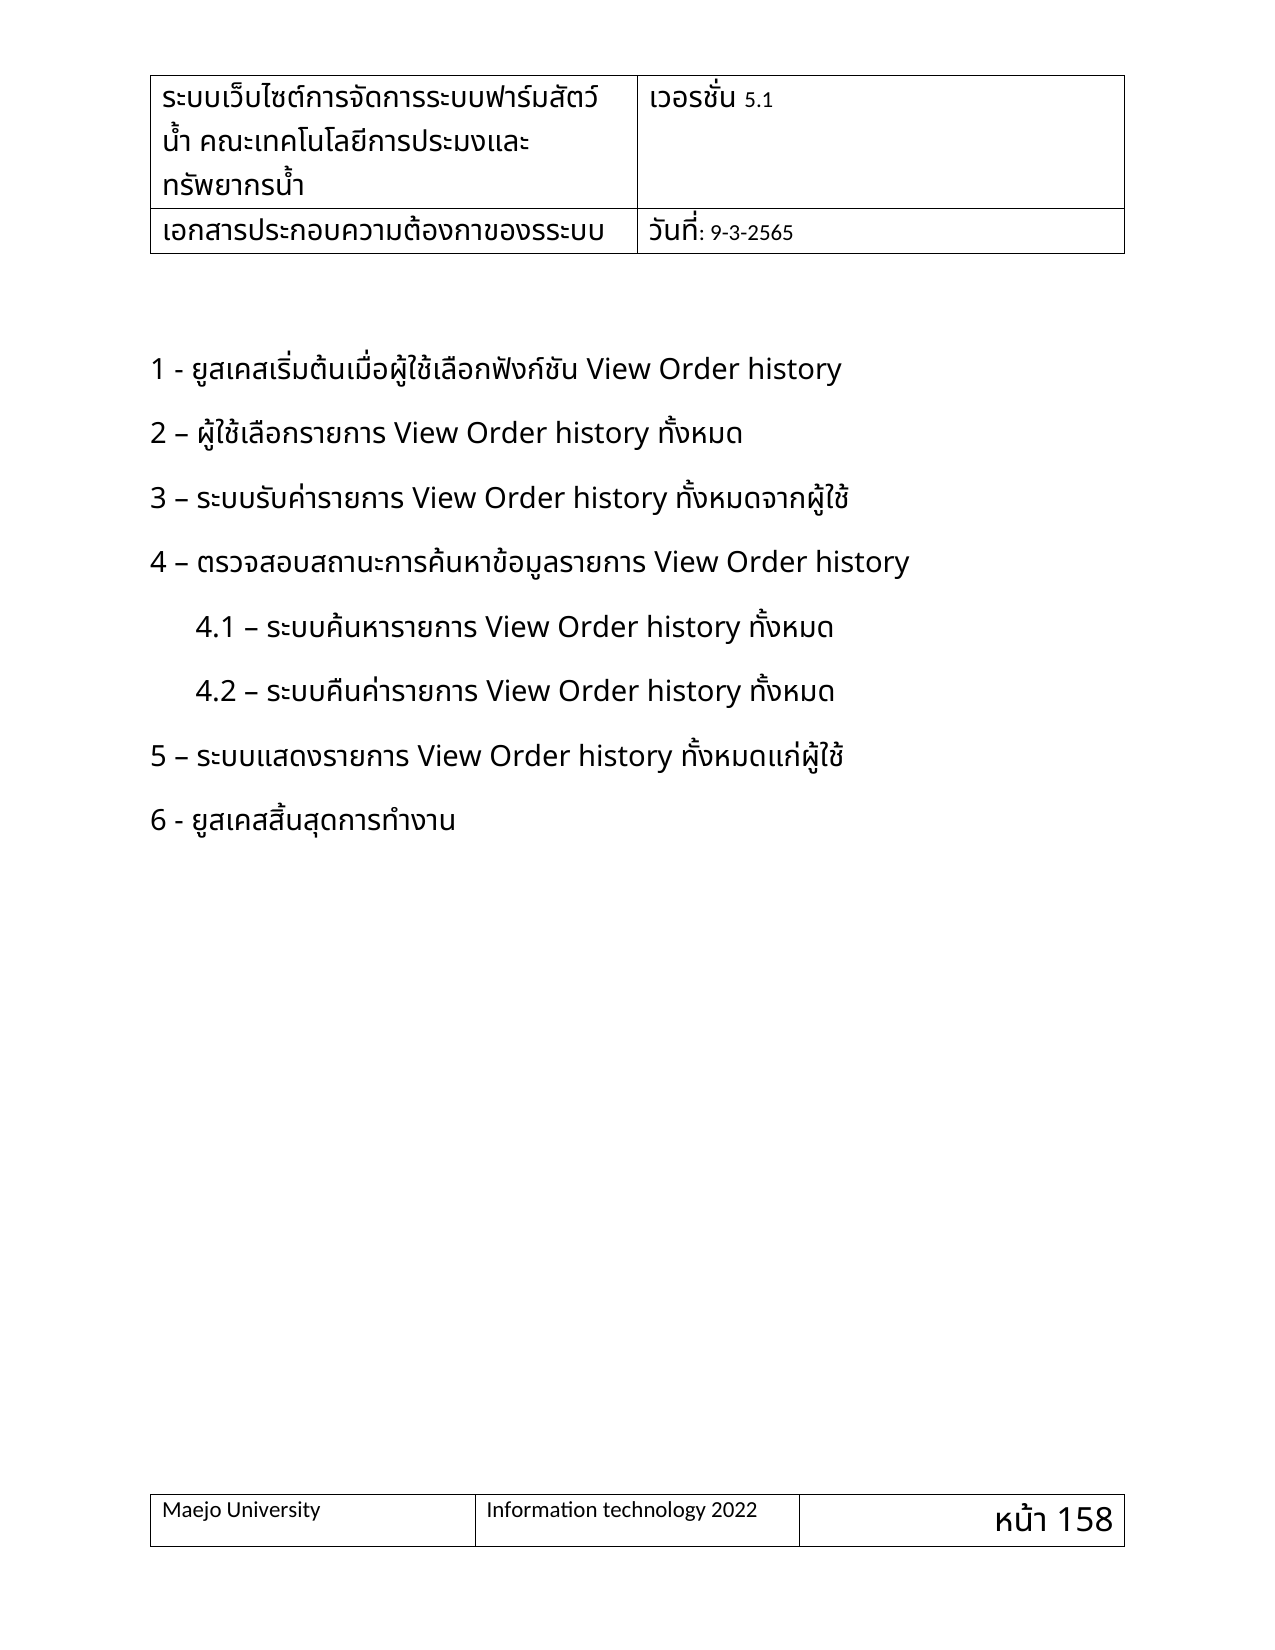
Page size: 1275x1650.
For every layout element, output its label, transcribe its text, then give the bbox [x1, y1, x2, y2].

text 2 – ผู้ใช้เลือกรายการ View Order history ทั้งหมด [150, 412, 1125, 457]
text 1 - ยูสเคสเริ่มต้นเมื่อผู้ใช้เลือกฟังก์ชัน View Order history [150, 348, 1125, 392]
text 5 – ระบบแสดงรายการ View Order history ทั้งหมดแก่ผู้ใช้ [150, 735, 1125, 779]
text 4.1 – ระบบค้นหารายการ View Order history ทั้งหมด [150, 606, 1125, 650]
text 4 – ตรวจสอบสถานะการค้นหาข้อมูลรายการ View Order history [150, 541, 1125, 586]
text 3 – ระบบรับค่ารายการ View Order history ทั้งหมดจากผู้ใช้ [150, 477, 1125, 521]
text 6 - ยูสเคสสิ้นสุดการทำงาน [150, 799, 1125, 844]
text 4.2 – ระบบคืนค่ารายการ View Order history ทั้งหมด [150, 670, 1125, 715]
